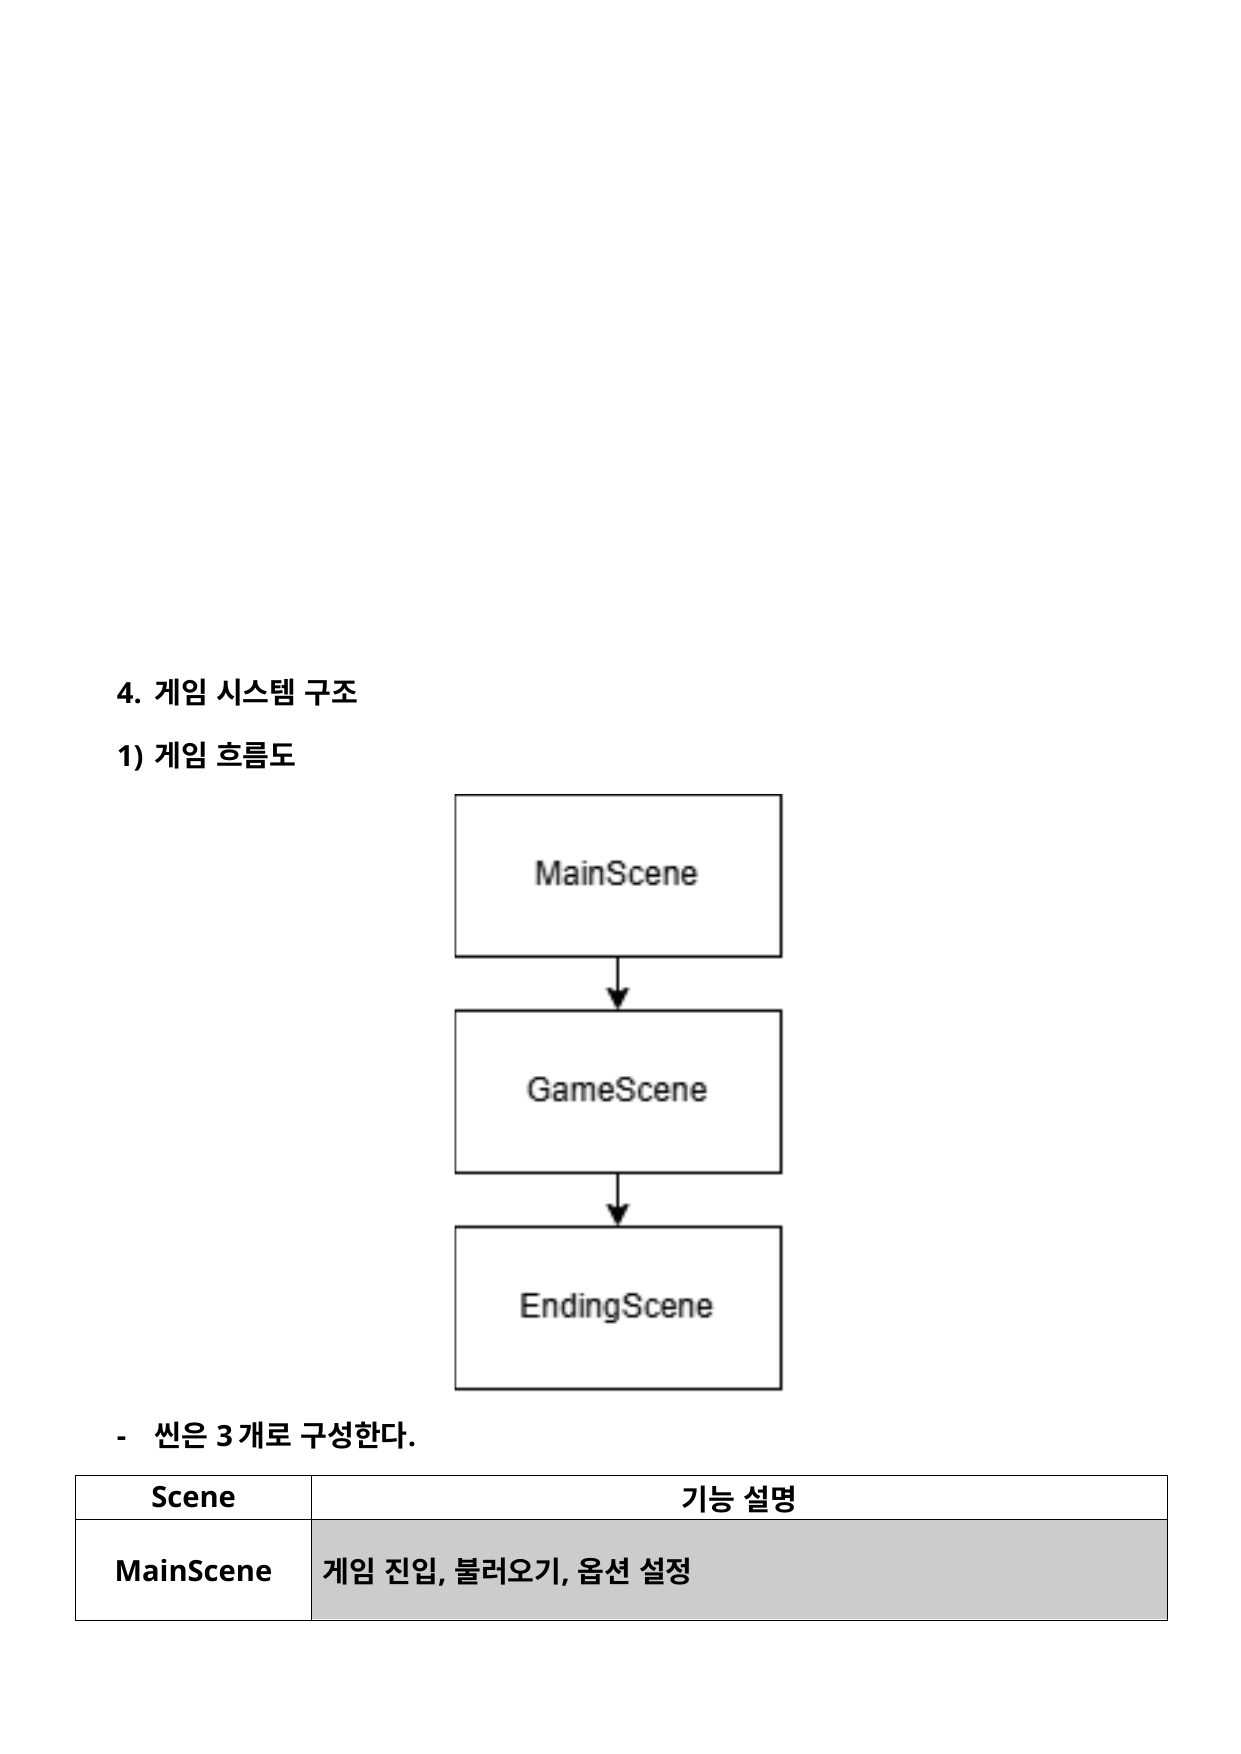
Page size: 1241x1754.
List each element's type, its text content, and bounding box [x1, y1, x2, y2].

table_header 기능 설명 [312, 1476, 1167, 1519]
table_cell 게임 진입, 불러오기, 옵션 설정 [312, 1520, 1167, 1619]
list 게임 흐름도 [117, 732, 1165, 774]
picture [454, 794, 786, 1394]
table_cell MainScene [76, 1520, 311, 1619]
list 씬은 3개로 구성한다. [117, 1413, 1165, 1455]
table_header Scene [76, 1476, 311, 1519]
list 게임 시스템 구조 [117, 670, 1165, 712]
